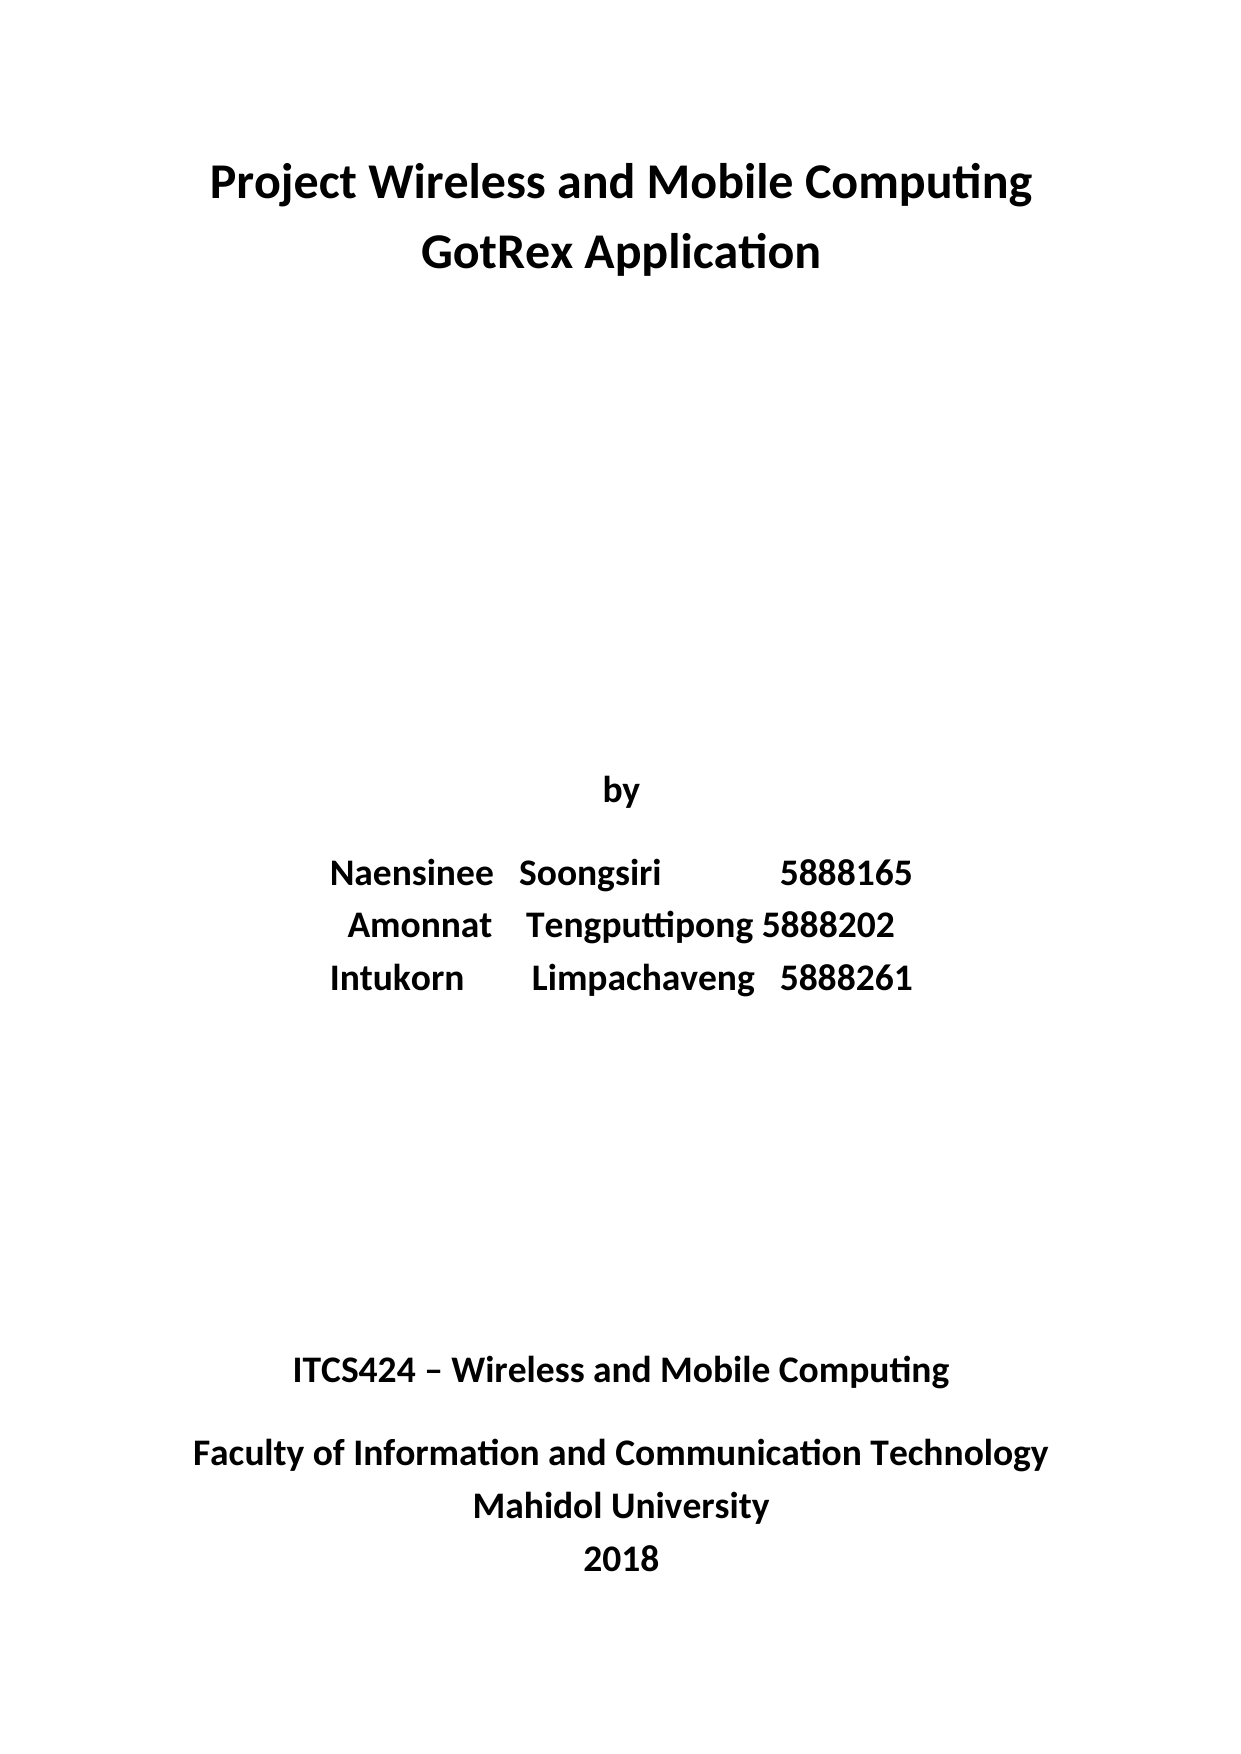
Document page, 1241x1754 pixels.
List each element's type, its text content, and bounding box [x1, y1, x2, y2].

text Naensinee Soongsiri 5888165 [133, 849, 1109, 894]
text ITCS424 – Wireless and Mobile Computing [133, 1346, 1109, 1392]
text Faculty of Information and Communication Technology [133, 1429, 1109, 1475]
text by [133, 766, 1109, 812]
text GotRex Application [133, 220, 1109, 281]
text 2018 [133, 1534, 1109, 1580]
text Project Wireless and Mobile Computing [133, 150, 1109, 211]
text Amonnat Tengputtipong 5888202 [133, 901, 1109, 947]
text Mahidol University [133, 1482, 1109, 1528]
text Intukorn Limpachaveng 5888261 [133, 954, 1109, 1000]
